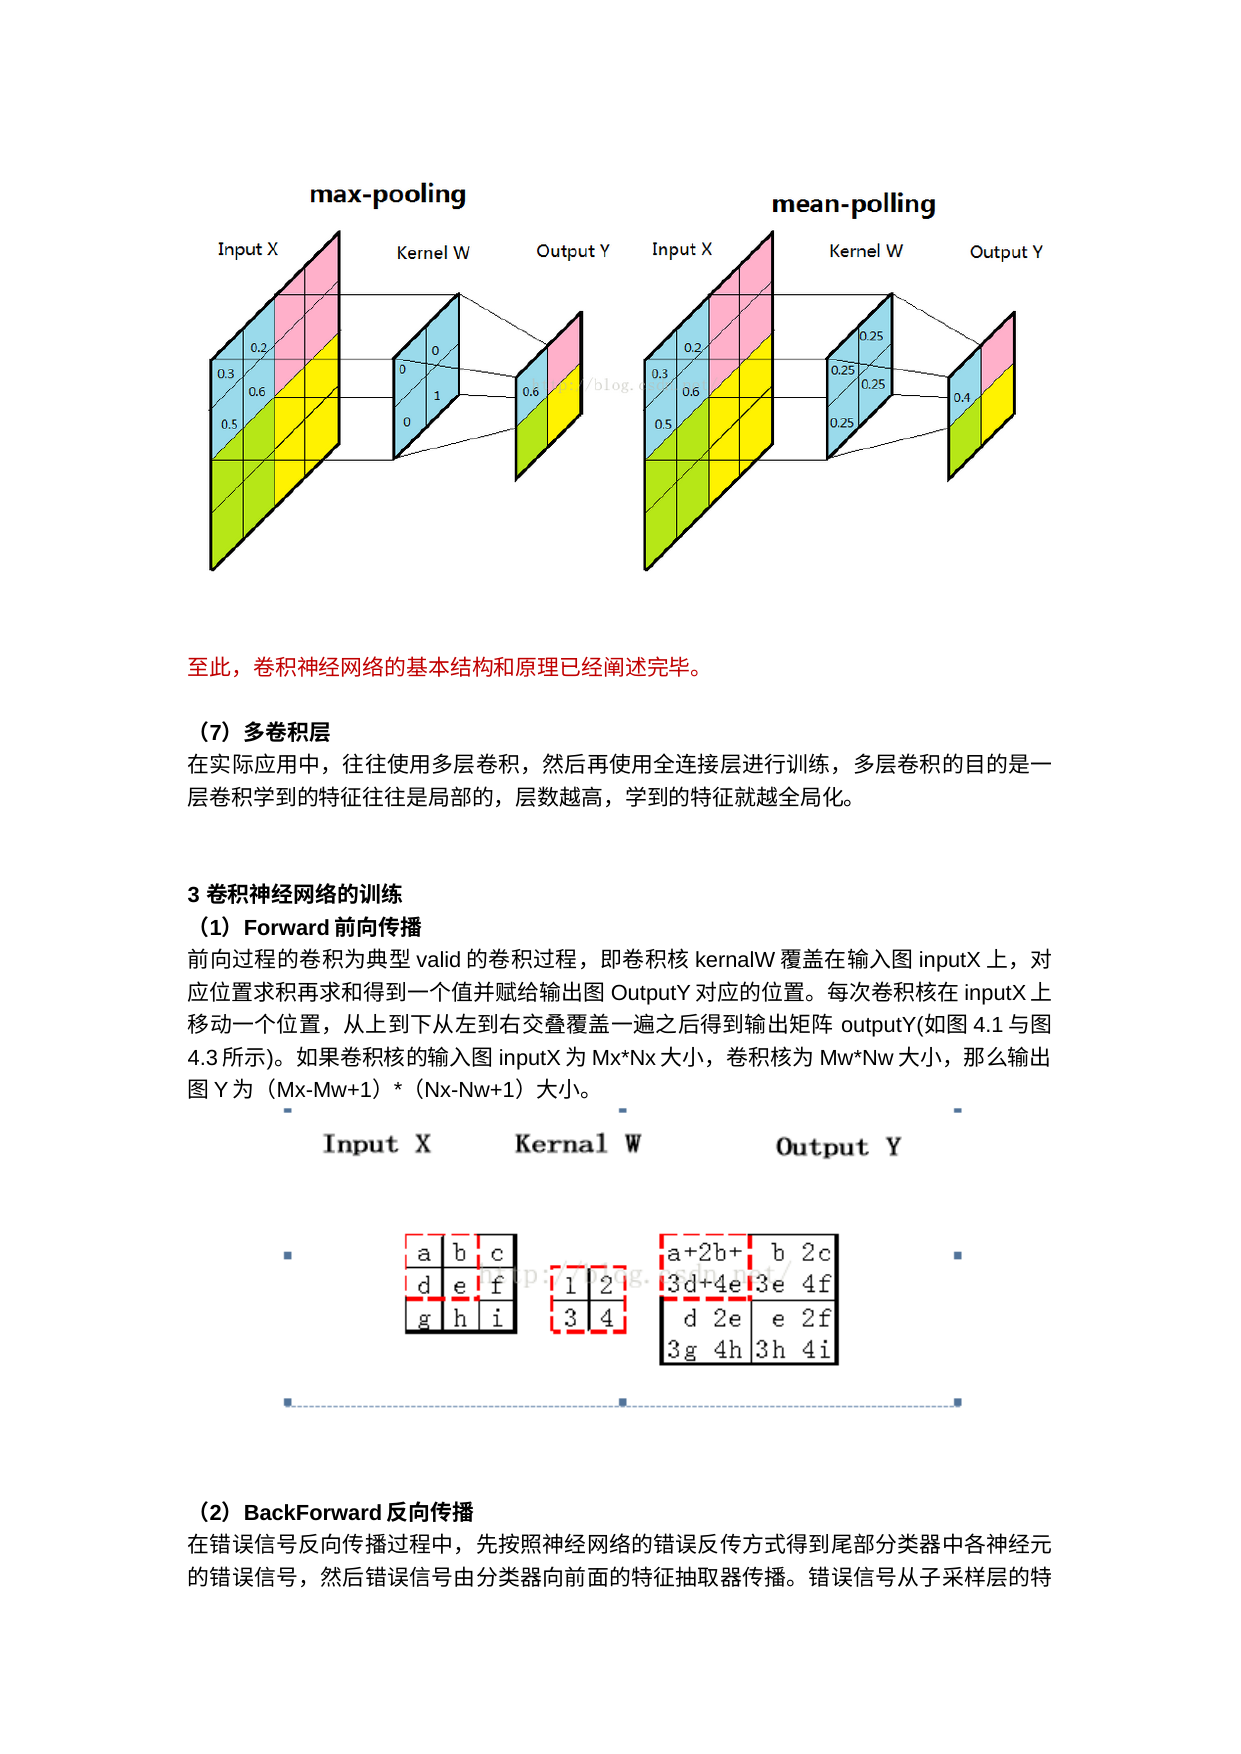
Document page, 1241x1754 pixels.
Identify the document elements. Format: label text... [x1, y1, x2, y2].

picture [187, 1104, 1053, 1427]
list （7）多卷积层 [187, 714, 1053, 747]
picture [187, 162, 1052, 587]
list 前向过程的卷积为典型valid的卷积过程，即卷积核kernalW覆盖在输入图inputX上，对应位置求积再求和得到一个值并赋给输出图OutputY对应的位置。每次卷积核在inputX上移动一个位置，从上到下从左到右交叠覆盖一遍之后得到输出矩阵outputY(如图4.1与图4.3所示)。如果卷积核的输入图inputX为Mx*Nx大小，卷积核为Mw*Nw大小，那么输出图Y为（Mx-Mw+1）*（Nx-Nw+1）大小。 [187, 942, 1053, 1104]
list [187, 1527, 1053, 1592]
list 在实际应用中，往往使用多层卷积，然后再使用全连接层进行训练，多层卷积的目的是一层卷积学到的特征往往是局部的，层数越高，学到的特征就越全局化。 [187, 747, 1053, 812]
list 至此，卷积神经网络的基本结构和原理已经阐述完毕。 [187, 649, 1053, 682]
list （1）Forward前向传播 [187, 909, 1053, 942]
list 3 卷积神经网络的训练 [187, 877, 1053, 909]
list （2）BackForward反向传播 [187, 1494, 1053, 1527]
